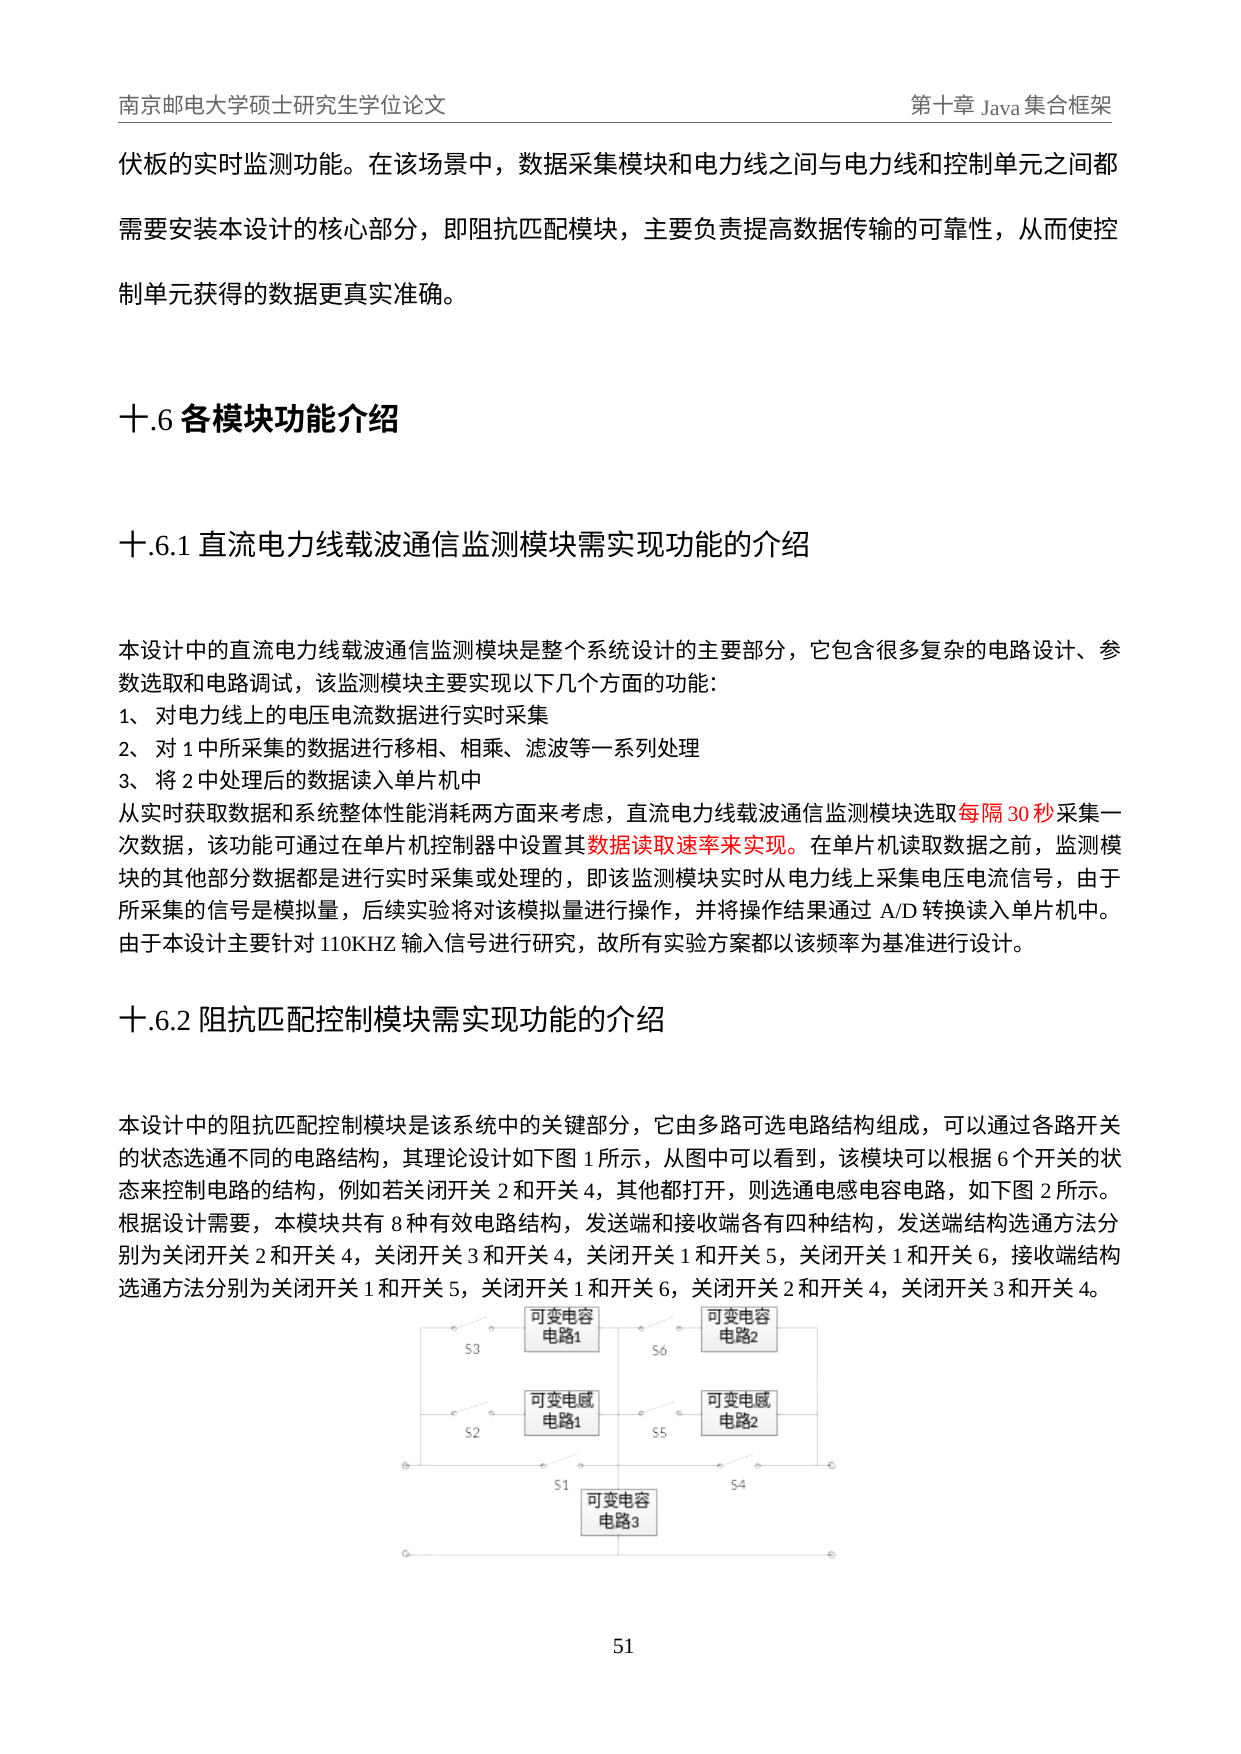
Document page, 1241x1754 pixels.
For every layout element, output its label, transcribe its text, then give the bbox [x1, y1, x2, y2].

text 本设计中的阻抗匹配控制模块是该系统中的关键部分，它由多路可选电路结构组成，可以通过各路开关的状态选通不同的电路结构，其理论设计如下图1所示，从图中可以看到，该模块可以根据6个开关的状态来控制电路的结构，例如若关闭开关2和开关4，其他都打开，则选通电感电容电路，如下图2所示。根据设计需要，本模块共有8种有效电路结构，发送端和接收端各有四种结构，发送端结构选通方法分别为关闭开关2和开关4，关闭开关3和开关4，关闭开关1和开关5，关闭开关1和开关6，接收端结构选通方法分别为关闭开关1和开关5，关闭开关1和开关6，关闭开关2和开关4，关闭开关3和开关4。 [118, 1108, 1122, 1303]
text 阻抗匹配控制模块需实现功能的介绍 [118, 985, 1122, 1050]
list 对电力线上的电压电流数据进行实时采集 [118, 698, 1122, 730]
text 从实时获取数据和系统整体性能消耗两方面来考虑，直流电力线载波通信监测模块选取每隔30秒采集一次数据，该功能可通过在单片机控制器中设置其数据读取速率来实现。在单片机读取数据之前，监测模块的其他部分数据都是进行实时采集或处理的，即该监测模块实时从电力线上采集电压电流信号，由于所采集的信号是模拟量，后续实验将对该模拟量进行操作，并将操作结果通过A/D转换读入单片机中。由于本设计主要针对110KHZ输入信号进行研究，故所有实验方案都以该频率为基准进行设计。 [118, 795, 1122, 958]
list 对1中所采集的数据进行移相、相乘、滤波等一系列处理 [118, 730, 1122, 763]
text 本设计中的直流电力线载波通信监测模块是整个系统设计的主要部分，它包含很多复杂的电路设计、参数选取和电路调试，该监测模块主要实现以下几个方面的功能： [118, 633, 1122, 698]
text 直流电力线载波通信监测模块需实现功能的介绍 [118, 510, 1122, 575]
text 各模块功能介绍 [118, 385, 1122, 450]
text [118, 130, 1122, 325]
list 将2中处理后的数据读入单片机中 [118, 763, 1122, 795]
